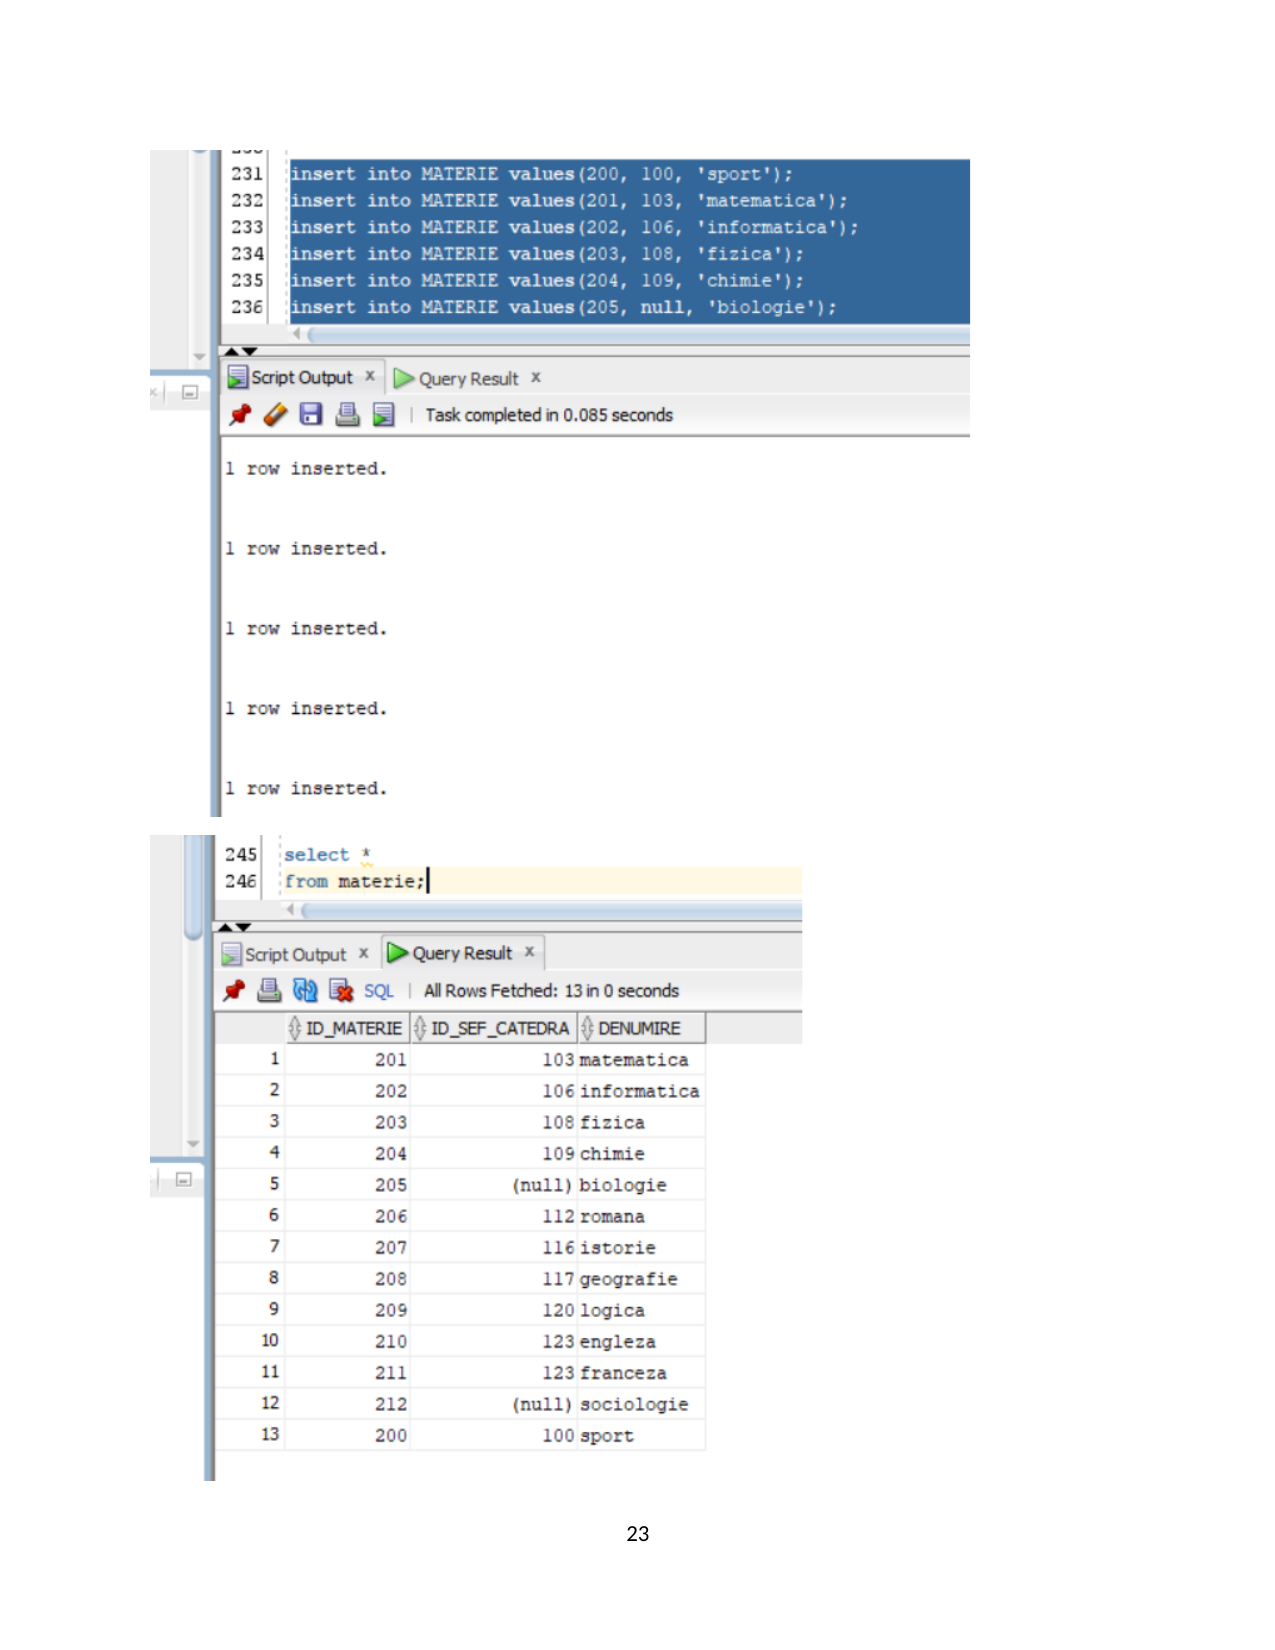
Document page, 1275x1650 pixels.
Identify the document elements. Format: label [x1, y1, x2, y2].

picture [150, 150, 971, 817]
picture [150, 835, 803, 1481]
